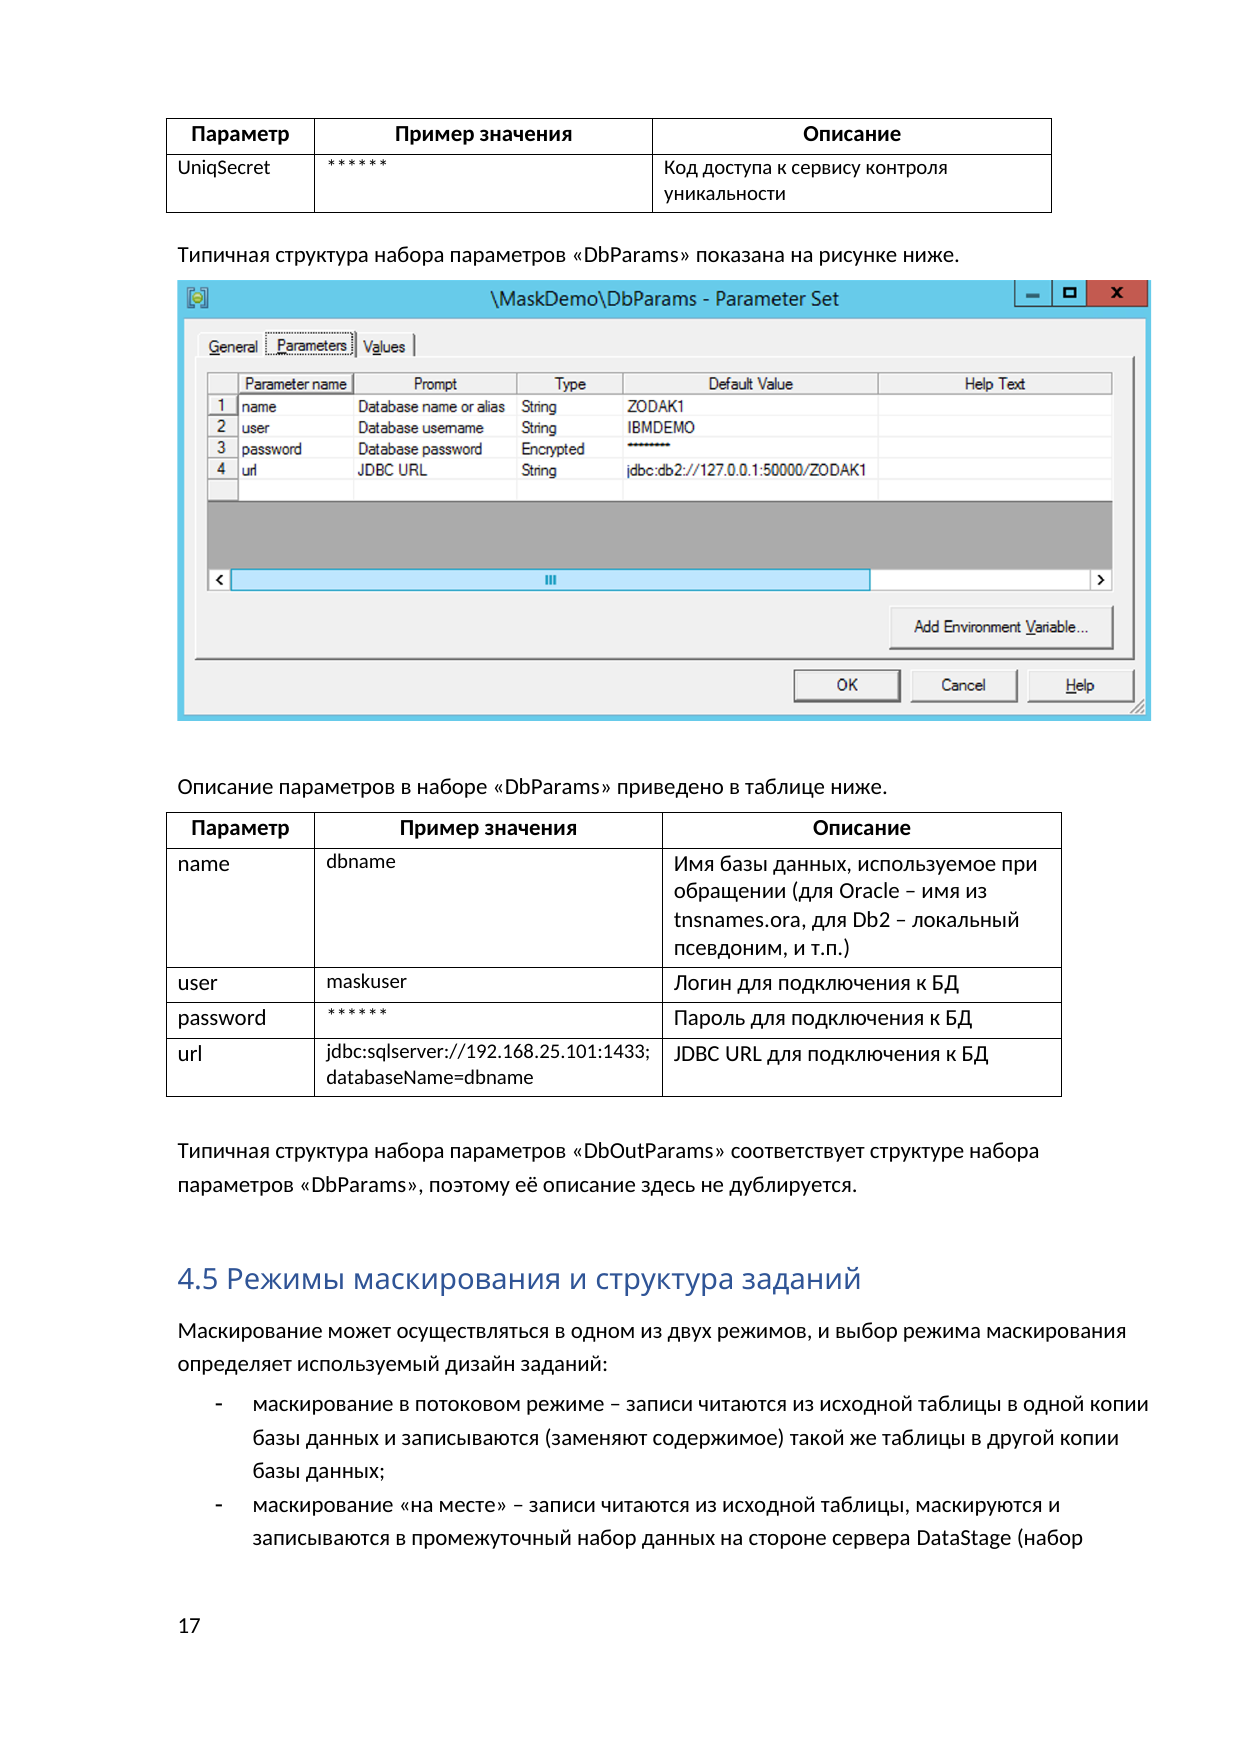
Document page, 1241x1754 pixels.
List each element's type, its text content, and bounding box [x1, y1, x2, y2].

table_cell dbname [315, 849, 662, 967]
text Описание параметров в наборе «DbParams» приведено в таблице ниже. [177, 772, 1152, 801]
table_cell url [167, 1039, 314, 1096]
table_cell password [167, 1003, 314, 1038]
table_header Пример значения [315, 119, 652, 153]
list маскирование в потоковом режиме – записи читаются из исходной таблицы в одной копии базы данных и записываются (заменяют содержимое) такой же таблицы в другой копии базы данных; [215, 1389, 1152, 1484]
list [215, 1490, 1152, 1552]
text Типичная структура набора параметров «DbParams» показана на рисунке ниже. [177, 241, 1152, 269]
table_cell Код доступа к сервису контроля уникальности [653, 155, 1051, 212]
table_header Описание [653, 119, 1051, 153]
table_cell name [167, 849, 314, 967]
table_cell maskuser [315, 968, 662, 1002]
table_header Описание [663, 813, 1061, 848]
table_cell jdbc:sqlserver://192.168.25.101:1433; databaseName=dbname [315, 1039, 662, 1096]
picture [177, 280, 1152, 721]
table_cell Пароль для подключения к БД [663, 1003, 1061, 1038]
text Типичная структура набора параметров «DbOutParams» соответствует структуре набора параметров «DbParams», поэтому её описание здесь не дублируется. [177, 1137, 1152, 1198]
table_header Параметр [167, 119, 314, 153]
text Маскирование может осуществляться в одном из двух режимов, и выбор режима маскирования определяет используемый дизайн заданий: [177, 1316, 1152, 1378]
table_cell user [167, 968, 314, 1002]
table_cell ****** [315, 1003, 662, 1038]
table_cell UniqSecret [167, 155, 314, 212]
table_cell ****** [315, 155, 652, 212]
subtitle 4.5 Режимы маскирования и структура заданий [177, 1258, 1152, 1298]
table_header Пример значения [315, 813, 662, 848]
table_cell Логин для подключения к БД [663, 968, 1061, 1002]
table_cell JDBC URL для подключения к БД [663, 1039, 1061, 1096]
table_header Параметр [167, 813, 314, 848]
table_cell Имя базы данных, используемое при обращении (для Oracle – имя из tnsnames.ora, для Db2 – локальный псевдоним, и т.п.) [663, 849, 1061, 967]
